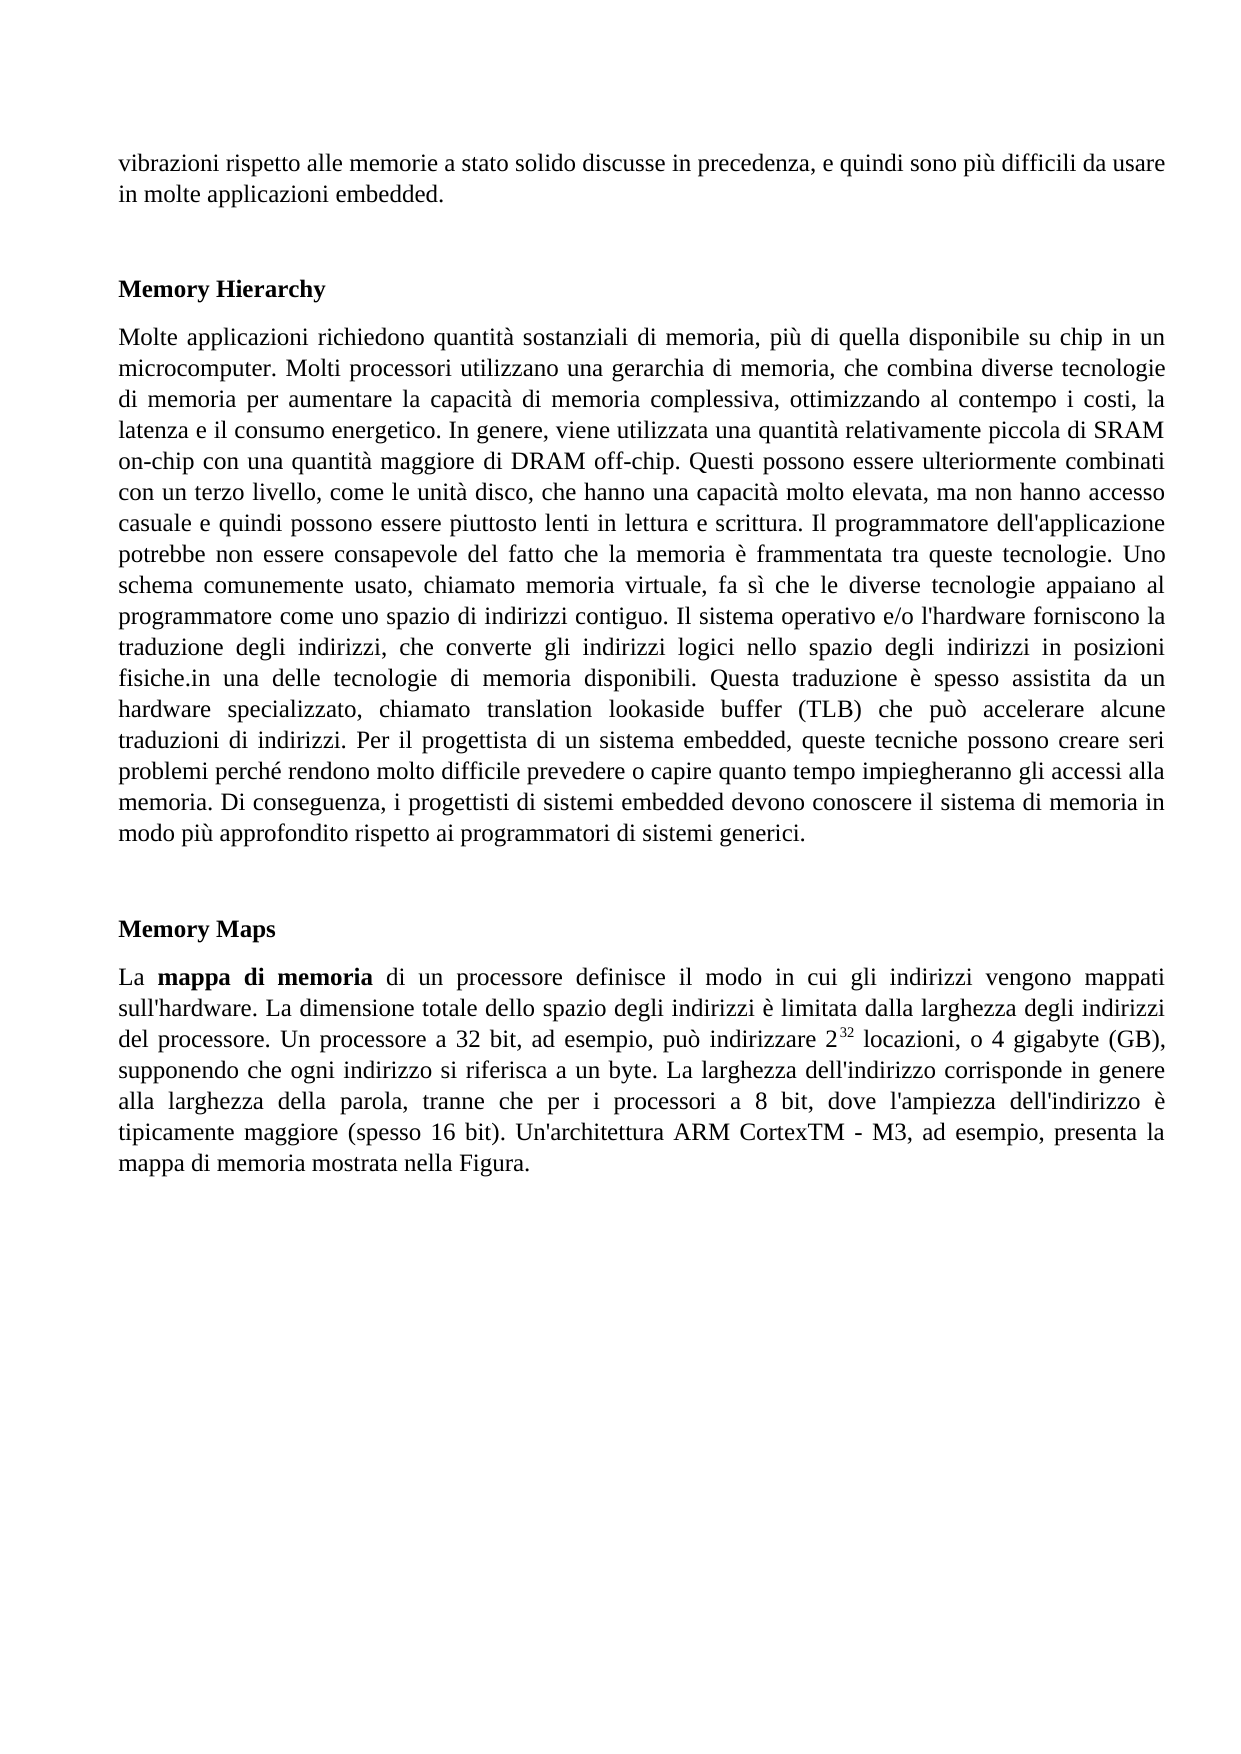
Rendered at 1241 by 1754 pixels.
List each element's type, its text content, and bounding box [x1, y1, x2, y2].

text Molte applicazioni richiedono quantità sostanziali di memoria, più di quella disponibile su chip in un microcomputer. Molti processori utilizzano una gerarchia di memoria, che combina diverse tecnologie di memoria per aumentare la capacità di memoria complessiva, ottimizzando al contempo i costi, la latenza e il consumo energetico. In genere, viene utilizzata una quantità relativamente piccola di SRAM on-chip con una quantità maggiore di DRAM off-chip. Questi possono essere ulteriormente combinati con un terzo livello, come le unità disco, che hanno una capacità molto elevata, ma non hanno accesso casuale e quindi possono essere piuttosto lenti in lettura e scrittura. Il programmatore dell'applicazione potrebbe non essere consapevole del fatto che la memoria è frammentata tra queste tecnologie. Uno schema comunemente usato, chiamato memoria virtuale, fa sì che le diverse tecnologie appaiano al programmatore come uno spazio di indirizzi contiguo. Il sistema operativo e/o l'hardware forniscono la traduzione degli indirizzi, che converte gli indirizzi logici nello spazio degli indirizzi in posizioni fisiche.in una delle tecnologie di memoria disponibili. Questa traduzione è spesso assistita da un hardware specializzato, chiamato translation lookaside buffer (TLB) che può accelerare alcune traduzioni di indirizzi. Per il progettista di un sistema embedded, queste tecniche possono creare seri problemi perché rendono molto difficile prevedere o capire quanto tempo impiegheranno gli accessi alla memoria. Di conseguenza, i progettisti di sistemi embedded devono conoscere il sistema di memoria in modo più approfondito rispetto ai programmatori di sistemi generici. [118, 322, 1167, 847]
text Memory Hierarchy [118, 274, 1167, 303]
text La mappa di memoria di un processore definisce il modo in cui gli indirizzi vengono mappati sull'hardware. La dimensione totale dello spazio degli indirizzi è limitata dalla larghezza degli indirizzi del processore. Un processore a 32 bit, ad esempio, può indirizzare 232 locazioni, o 4 gigabyte (GB), supponendo che ogni indirizzo si riferisca a un byte. La larghezza dell'indirizzo corrisponde in genere alla larghezza della parola, tranne che per i processori a 8 bit, dove l'ampiezza dell'indirizzo è tipicamente maggiore (spesso 16 bit). Un'architettura ARM CortexTM - M3, ad esempio, presenta la mappa di memoria mostrata nella Figura. [118, 962, 1167, 1177]
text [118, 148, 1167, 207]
text Memory Maps [118, 914, 1167, 943]
